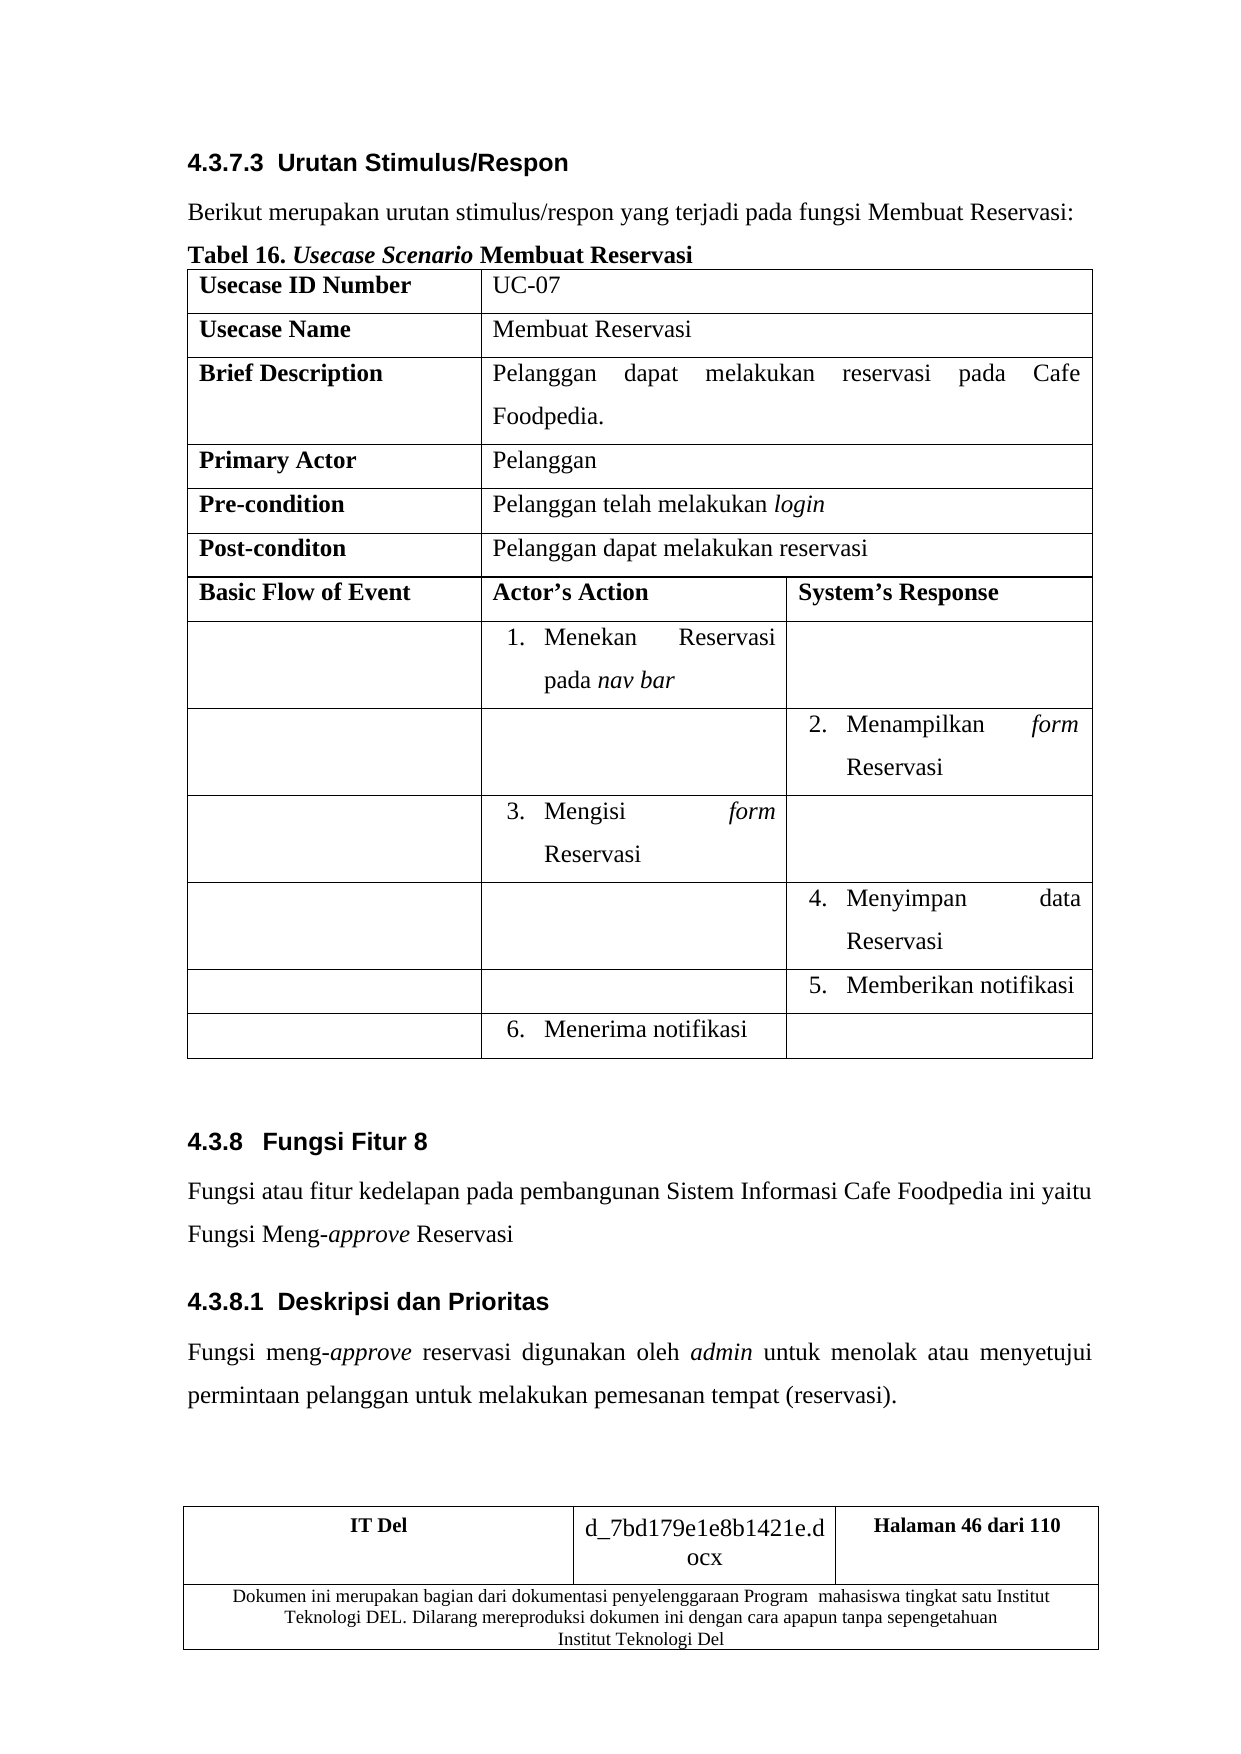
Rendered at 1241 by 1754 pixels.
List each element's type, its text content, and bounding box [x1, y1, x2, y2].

table_cell Membuat Reservasi [482, 314, 1092, 357]
table_cell [188, 709, 481, 795]
table_cell [482, 883, 786, 969]
subtitle Deskripsi dan Prioritas [187, 1287, 1092, 1316]
table_cell Pelanggan dapat melakukan reservasi pada Cafe Foodpedia. [482, 358, 1092, 444]
table_cell Post-conditon [188, 534, 481, 576]
table_cell Pelanggan telah melakukan login [482, 489, 1092, 532]
table_cell Menerima notifikasi [482, 1014, 786, 1057]
table_header Usecase ID Number [188, 270, 481, 313]
table_cell Basic Flow of Event [188, 578, 481, 621]
subtitle Fungsi Fitur 8 [187, 1127, 1092, 1155]
table_cell Memberikan notifikasi [787, 970, 1092, 1013]
table_cell Pre-condition [188, 489, 481, 532]
table_cell System’s Response [787, 578, 1092, 621]
table_cell Mengisi form Reservasi [482, 796, 786, 882]
table_cell [188, 796, 481, 882]
table_cell Pelanggan dapat melakukan reservasi [482, 534, 1092, 576]
table_cell [787, 796, 1092, 882]
table_cell Pelanggan [482, 445, 1092, 488]
table_cell Actor’s Action [482, 578, 786, 621]
table_cell [188, 1014, 481, 1057]
table_cell Usecase Name [188, 314, 481, 357]
table_cell Brief Description [188, 358, 481, 444]
text Fungsi meng-approve reservasi digunakan oleh admin untuk menolak atau menyetujui permintaan pelanggan untuk melakukan pemesanan tempat (reservasi). [187, 1337, 1092, 1408]
text Berikut merupakan urutan stimulus/respon yang terjadi pada fungsi Membuat Reservasi: [187, 197, 1092, 226]
table_cell Menyimpan data Reservasi [787, 883, 1092, 969]
text Tabel 16. Usecase Scenario Membuat Reservasi [187, 240, 1092, 269]
text Fungsi atau fitur kedelapan pada pembangunan Sistem Informasi Cafe Foodpedia ini yaitu Fungsi Meng-approve Reservasi [187, 1176, 1092, 1248]
table_cell Primary Actor [188, 445, 481, 488]
table_cell [188, 883, 481, 969]
table_cell [188, 622, 481, 708]
table_cell [482, 709, 786, 795]
table_cell [787, 622, 1092, 708]
subtitle Urutan Stimulus/Respon [187, 148, 1092, 176]
table_cell [188, 970, 481, 1013]
table_cell Menekan Reservasi pada nav bar [482, 622, 786, 708]
table_cell Menampilkan form Reservasi [787, 709, 1092, 795]
table_header UC-07 [482, 270, 1092, 313]
table_cell [787, 1014, 1092, 1057]
table_cell [482, 970, 786, 1013]
